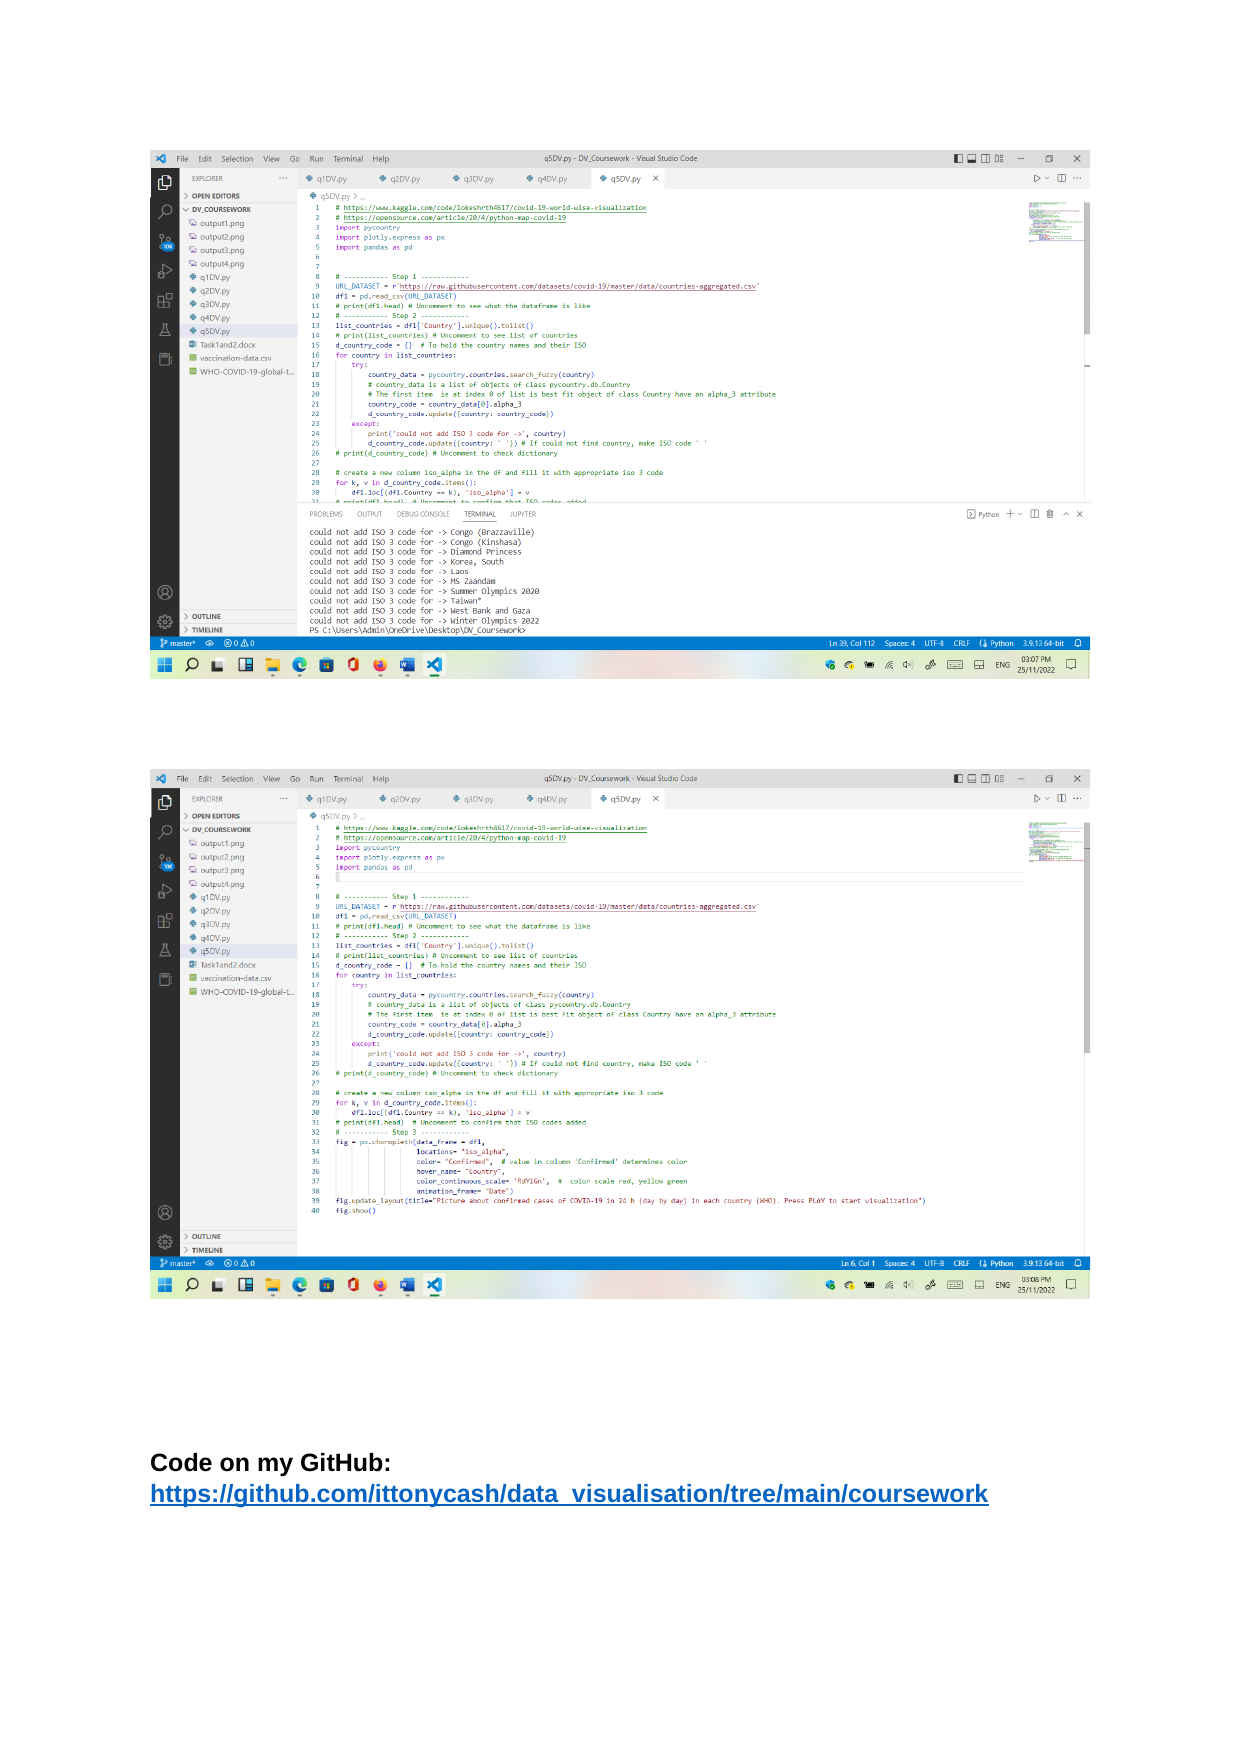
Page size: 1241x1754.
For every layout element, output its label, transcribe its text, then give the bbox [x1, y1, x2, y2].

picture [150, 769, 1091, 1299]
picture [150, 150, 1091, 679]
text Code on my GitHub: https://github.com/ittonycash/data_visualisation/tree/main/coursework [150, 1448, 1090, 1508]
